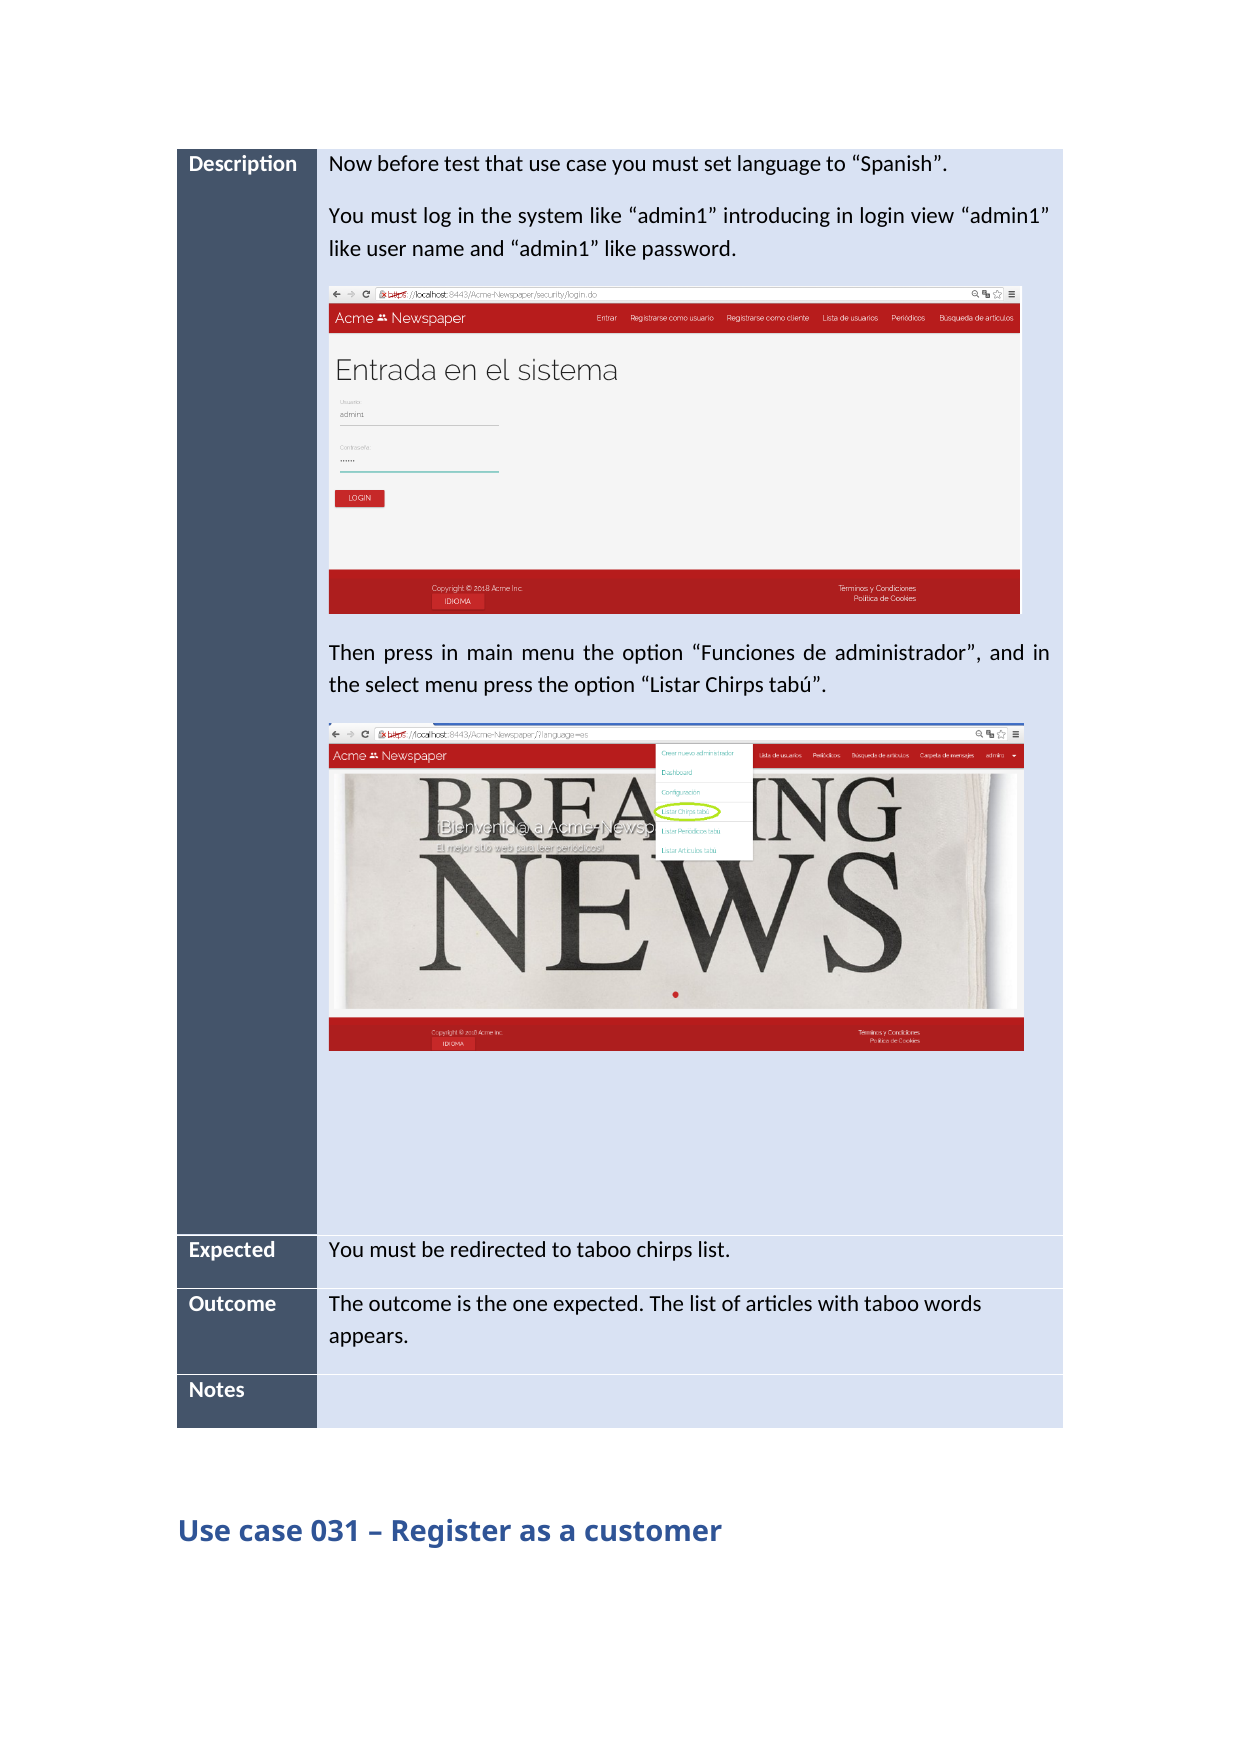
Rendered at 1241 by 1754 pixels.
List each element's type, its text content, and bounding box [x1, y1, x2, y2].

picture [328, 286, 1023, 614]
table_cell You must be redirected to taboo chirps list. [318, 1236, 1063, 1288]
table_cell [318, 1375, 1063, 1428]
table_cell Expected [177, 1236, 317, 1288]
picture [328, 723, 1024, 1051]
table_cell Now before test that use case you must set language to “Spanish”. You must log in the system like “admin1” introducing in login view “admin1” like user name and “admin1” like password. Then press in main menu the option “Funciones de administrador”, and in the select menu press the option “Listar Chirps tabú”. [318, 149, 1063, 1234]
table_cell Notes [177, 1375, 317, 1428]
table_cell Outcome [177, 1289, 317, 1374]
subtitle Use case 031 – Register as a customer [177, 1510, 1063, 1550]
table_cell The outcome is the one expected. The list of articles with taboo words appears. [318, 1289, 1063, 1374]
table_cell Description [177, 149, 317, 1234]
